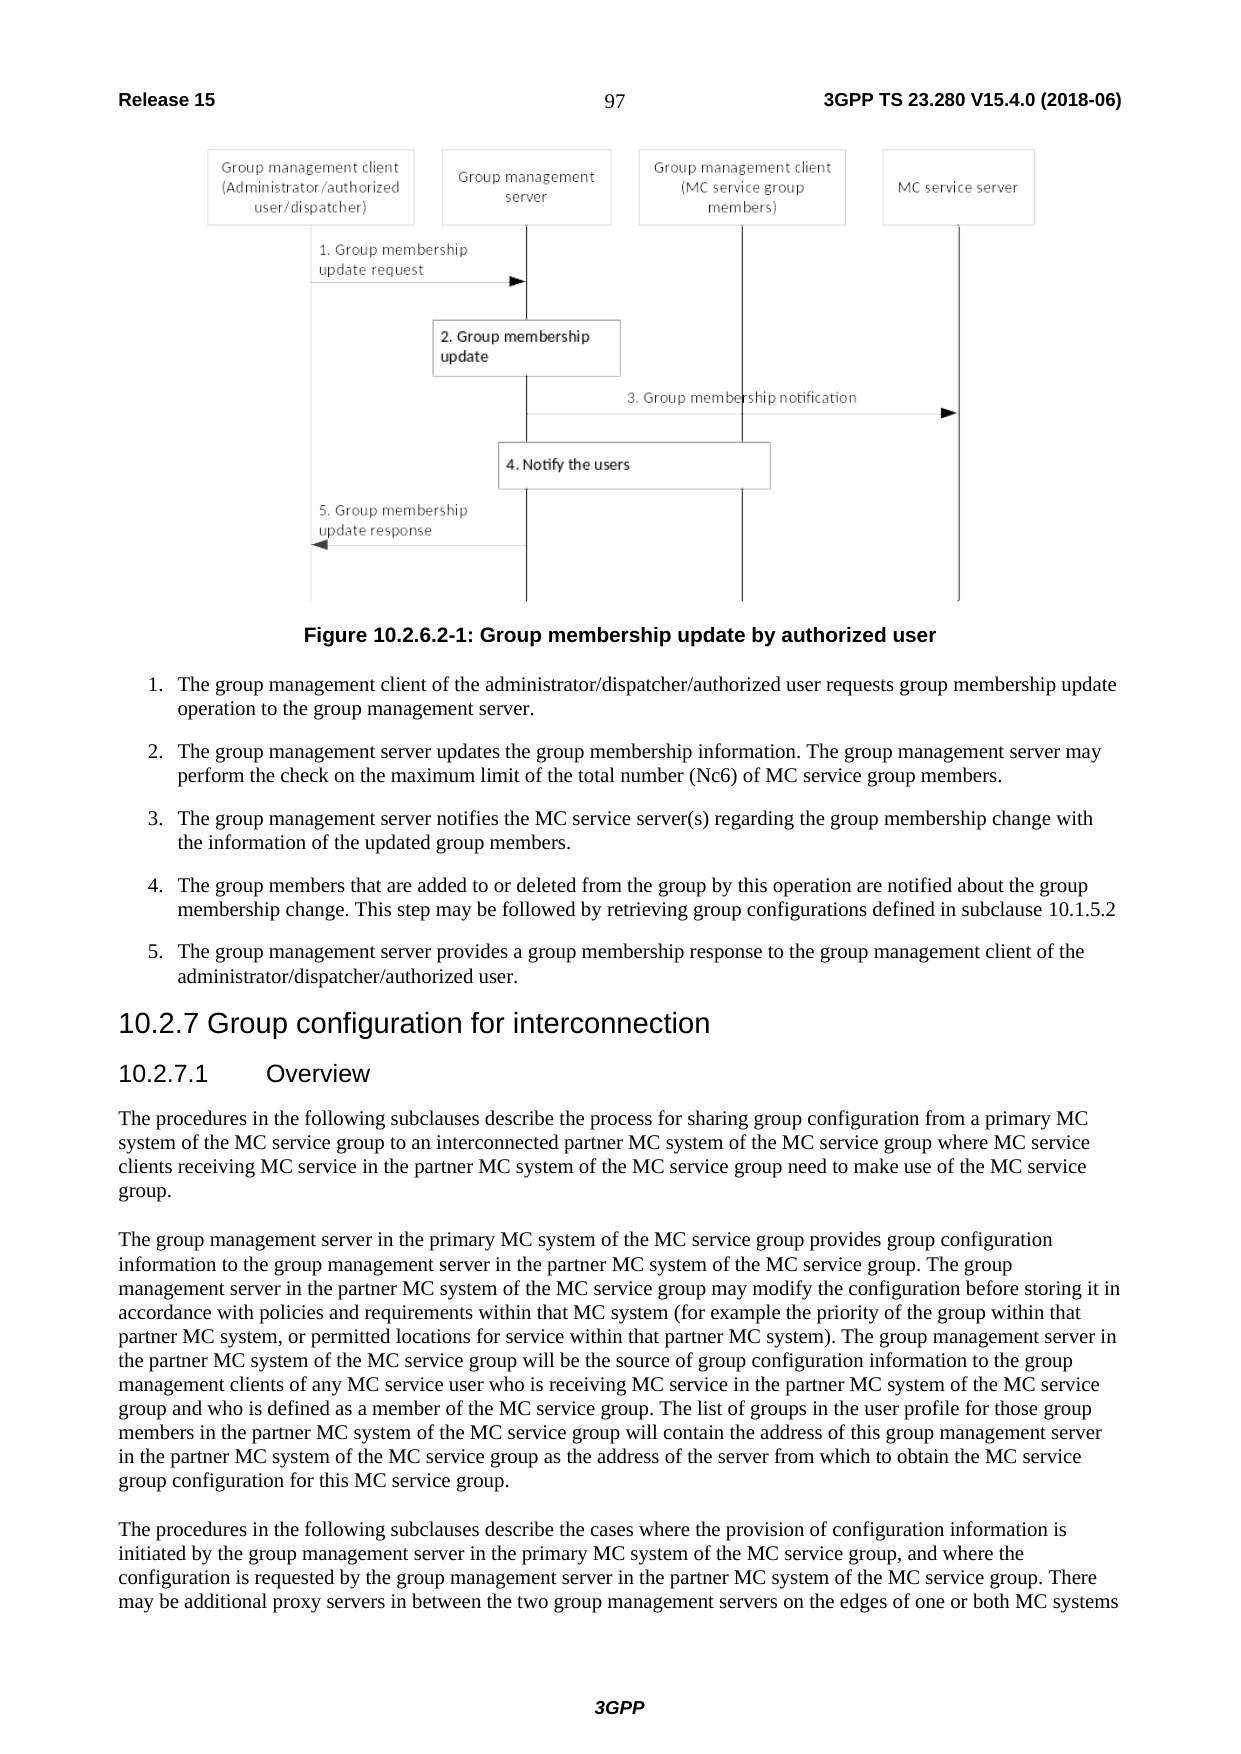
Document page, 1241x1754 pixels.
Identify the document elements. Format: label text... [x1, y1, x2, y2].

text 4. The group members that are added to or deleted from the group by this operation are notified about the group membership change. This step may be followed by retrieving group configurations defined in subclause 10.1.5.2 [148, 873, 1122, 921]
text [118, 1517, 1122, 1613]
text The group management server in the primary MC system of the MC service group provides group configuration information to the group management server in the partner MC system of the MC service group. The group management server in the partner MC system of the MC service group may modify the configuration before storing it in accordance with policies and requirements within that MC system (for example the priority of the group within that partner MC system, or permitted locations for service within that partner MC system). The group management server in the partner MC system of the MC service group will be the source of group configuration information to the group management clients of any MC service user who is receiving MC service in the partner MC system of the MC service group and who is defined as a member of the MC service group. The list of groups in the user profile for those group members in the partner MC system of the MC service group will contain the address of this group management server in the partner MC system of the MC service group as the address of the server from which to obtain the MC service group configuration for this MC service group. [118, 1227, 1122, 1492]
text 2. The group management server updates the group membership information. The group management server may perform the check on the maximum limit of the total number (Nc6) of MC service group members. [148, 739, 1122, 787]
text Figure 10.2.6.2-1: Group membership update by authorized user [118, 623, 1122, 647]
text The procedures in the following subclauses describe the process for sharing group configuration from a primary MC system of the MC service group to an interconnected partner MC system of the MC service group where MC service clients receiving MC service in the partner MC system of the MC service group need to make use of the MC service group. [118, 1106, 1122, 1202]
subtitle 10.2.7 Group configuration for interconnection [118, 1006, 1122, 1040]
text 3. The group management server notifies the MC service server(s) regarding the group membership change with the information of the updated group members. [148, 806, 1122, 854]
subtitle 10.2.7.1 Overview [118, 1059, 1122, 1087]
text 1. The group management client of the administrator/dispatcher/authorized user requests group membership update operation to the group management server. [148, 672, 1122, 720]
text 5. The group management server provides a group membership response to the group management client of the administrator/dispatcher/authorized user. [148, 939, 1122, 988]
